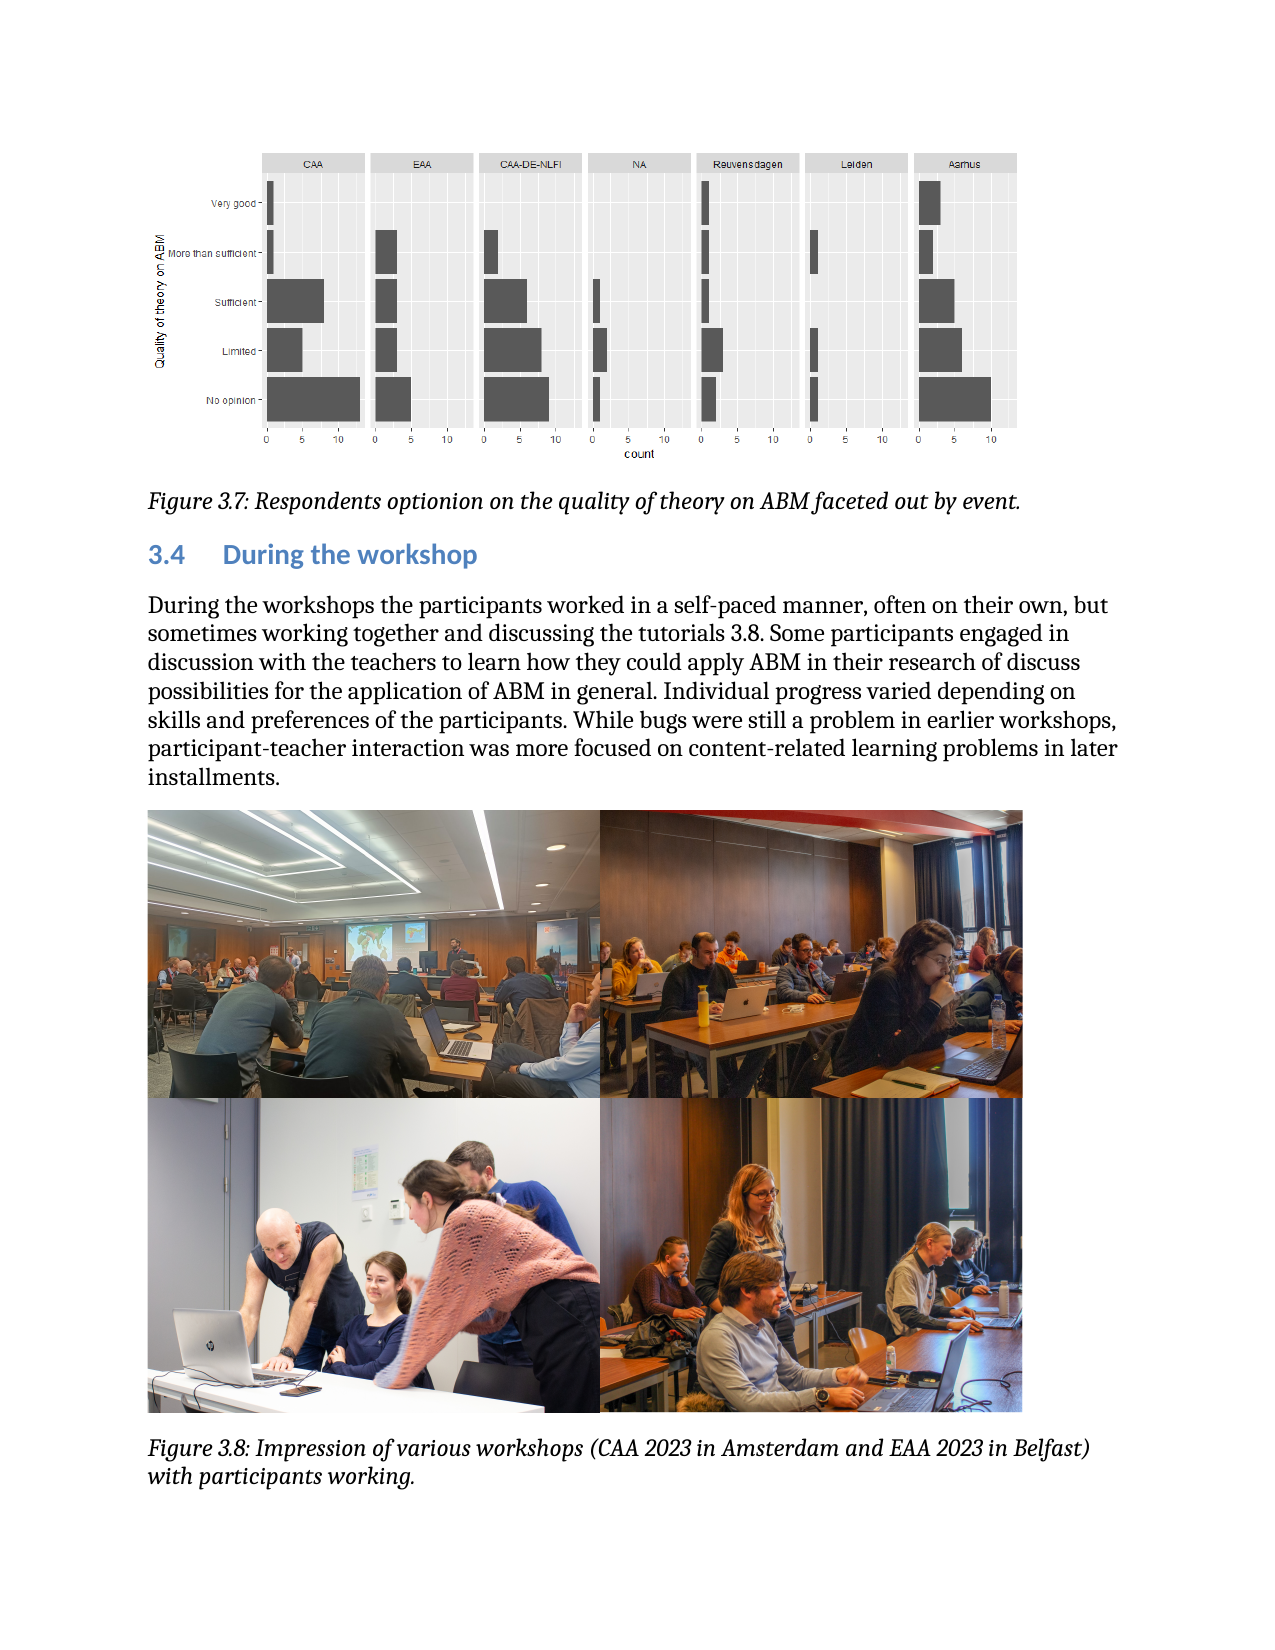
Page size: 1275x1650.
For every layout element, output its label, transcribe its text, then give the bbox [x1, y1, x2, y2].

picture [147, 147, 1023, 466]
text During the workshops the participants worked in a self-paced manner, often on their own, but sometimes working together and discussing the tutorials 3.8. Some participants engaged in discussion with the teachers to learn how they could apply ABM in their research of discuss possibilities for the application of ABM in general. Individual progress varied depending on skills and preferences of the participants. While bugs were still a problem in earlier workshops, participant-teacher interaction was more focused on content-related learning problems in later installments. [148, 591, 1127, 792]
picture [147, 810, 1023, 1413]
text Figure 3.7: Respondents optionion on the quality of theory on ABM faceted out by event. [148, 487, 1127, 515]
subtitle 3.4 During the workshop [148, 536, 1127, 572]
text Figure 3.8: Impression of various workshops (CAA 2023 in Amsterdam and EAA 2023 in Belfast) with participants working. [148, 1433, 1127, 1491]
